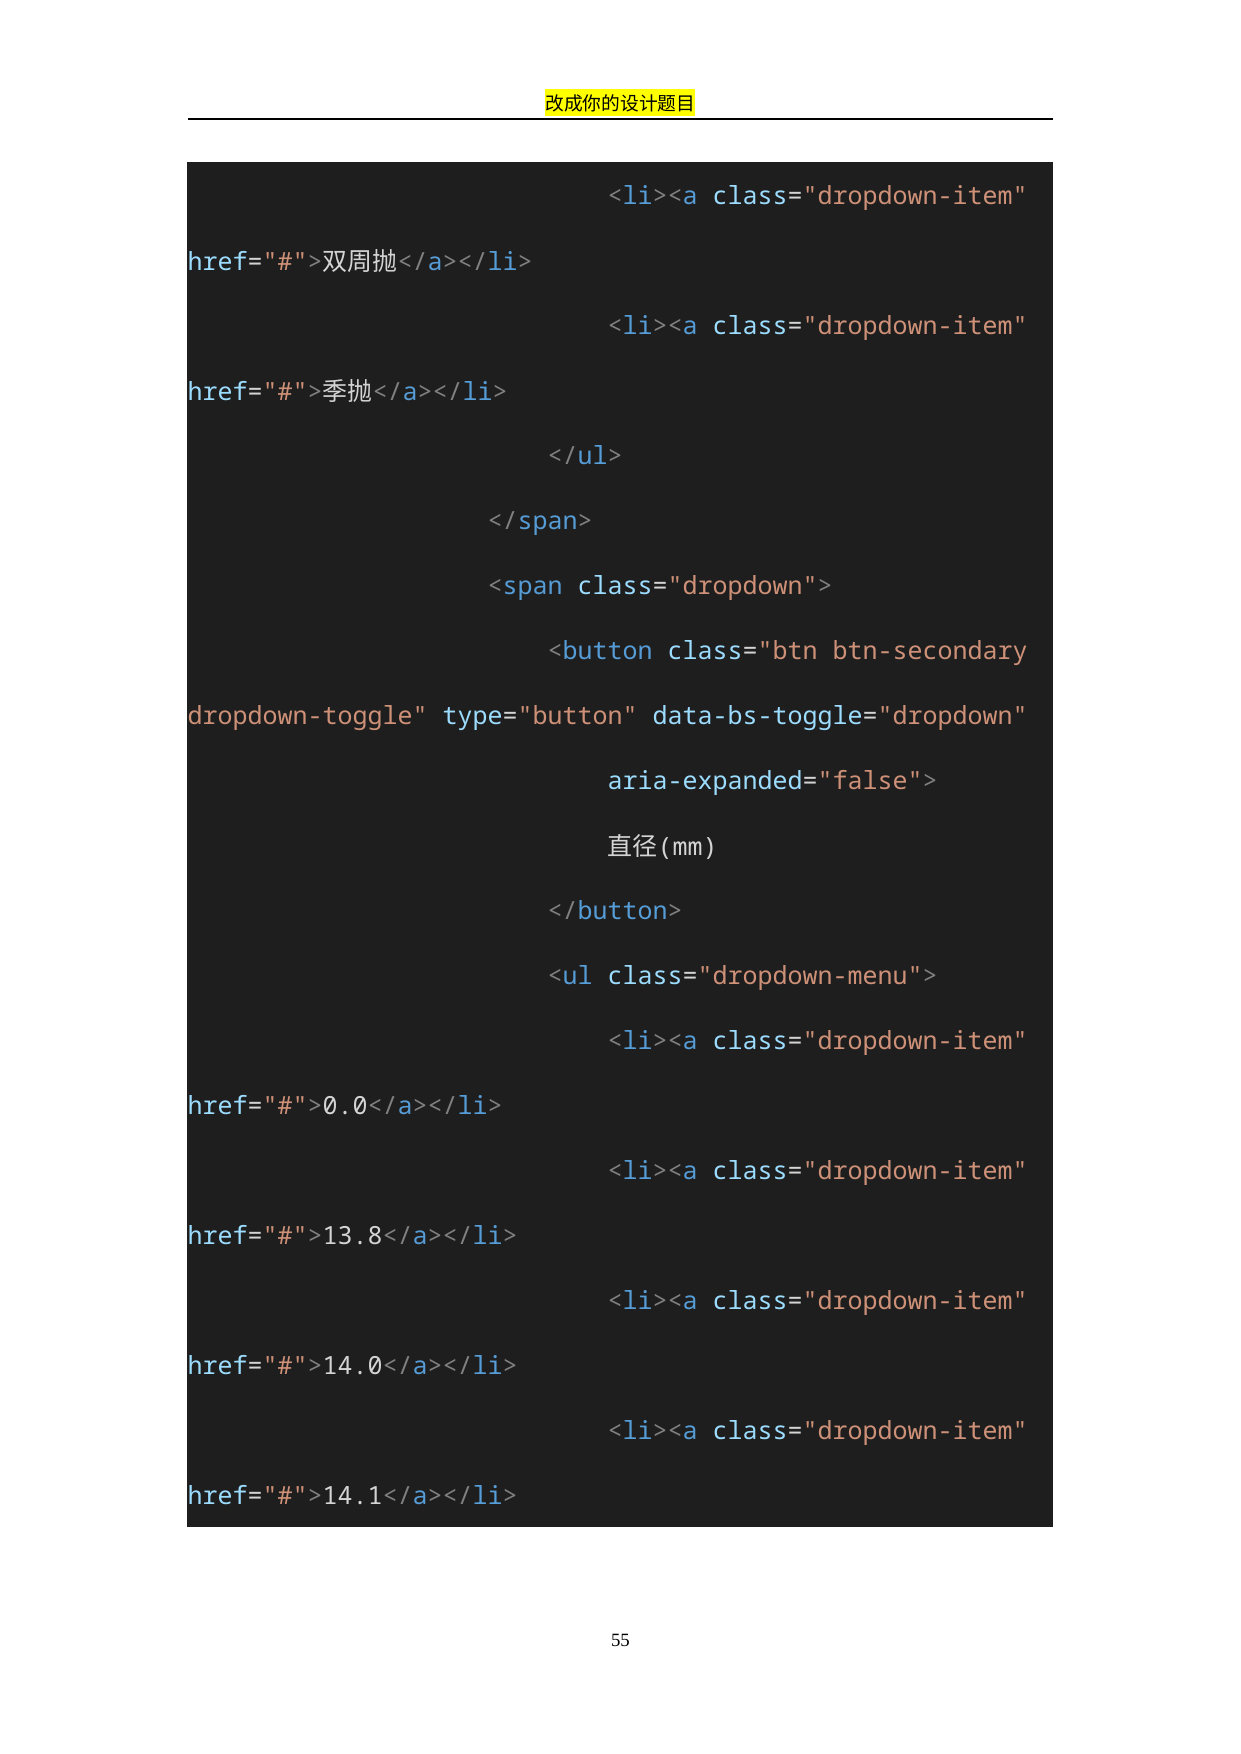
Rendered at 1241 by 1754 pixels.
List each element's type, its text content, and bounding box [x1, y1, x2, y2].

text <li><a class="dropdown-item" href="#">双周抛</a></li> [187, 162, 1053, 292]
text <ul class="dropdown-menu"> [187, 942, 1053, 1007]
text <span class="dropdown"> [187, 552, 1053, 617]
text <li><a class="dropdown-item" href="#">13.8</a></li> [187, 1137, 1053, 1267]
text aria-expanded="false"> [187, 747, 1053, 812]
text 直径(mm) [187, 812, 1053, 877]
text <li><a class="dropdown-item" href="#">14.0</a></li> [187, 1267, 1053, 1397]
text <li><a class="dropdown-item" href="#">季抛</a></li> [187, 292, 1053, 422]
text <li><a class="dropdown-item" href="#">0.0</a></li> [187, 1007, 1053, 1137]
text <li><a class="dropdown-item" href="#">14.1</a></li> [187, 1397, 1053, 1527]
text </ul> [187, 422, 1053, 487]
text </button> [187, 877, 1053, 942]
text <button class="btn btn-secondary dropdown-toggle" type="button" data-bs-toggle="dropdown" [187, 617, 1053, 747]
text </span> [187, 487, 1053, 552]
